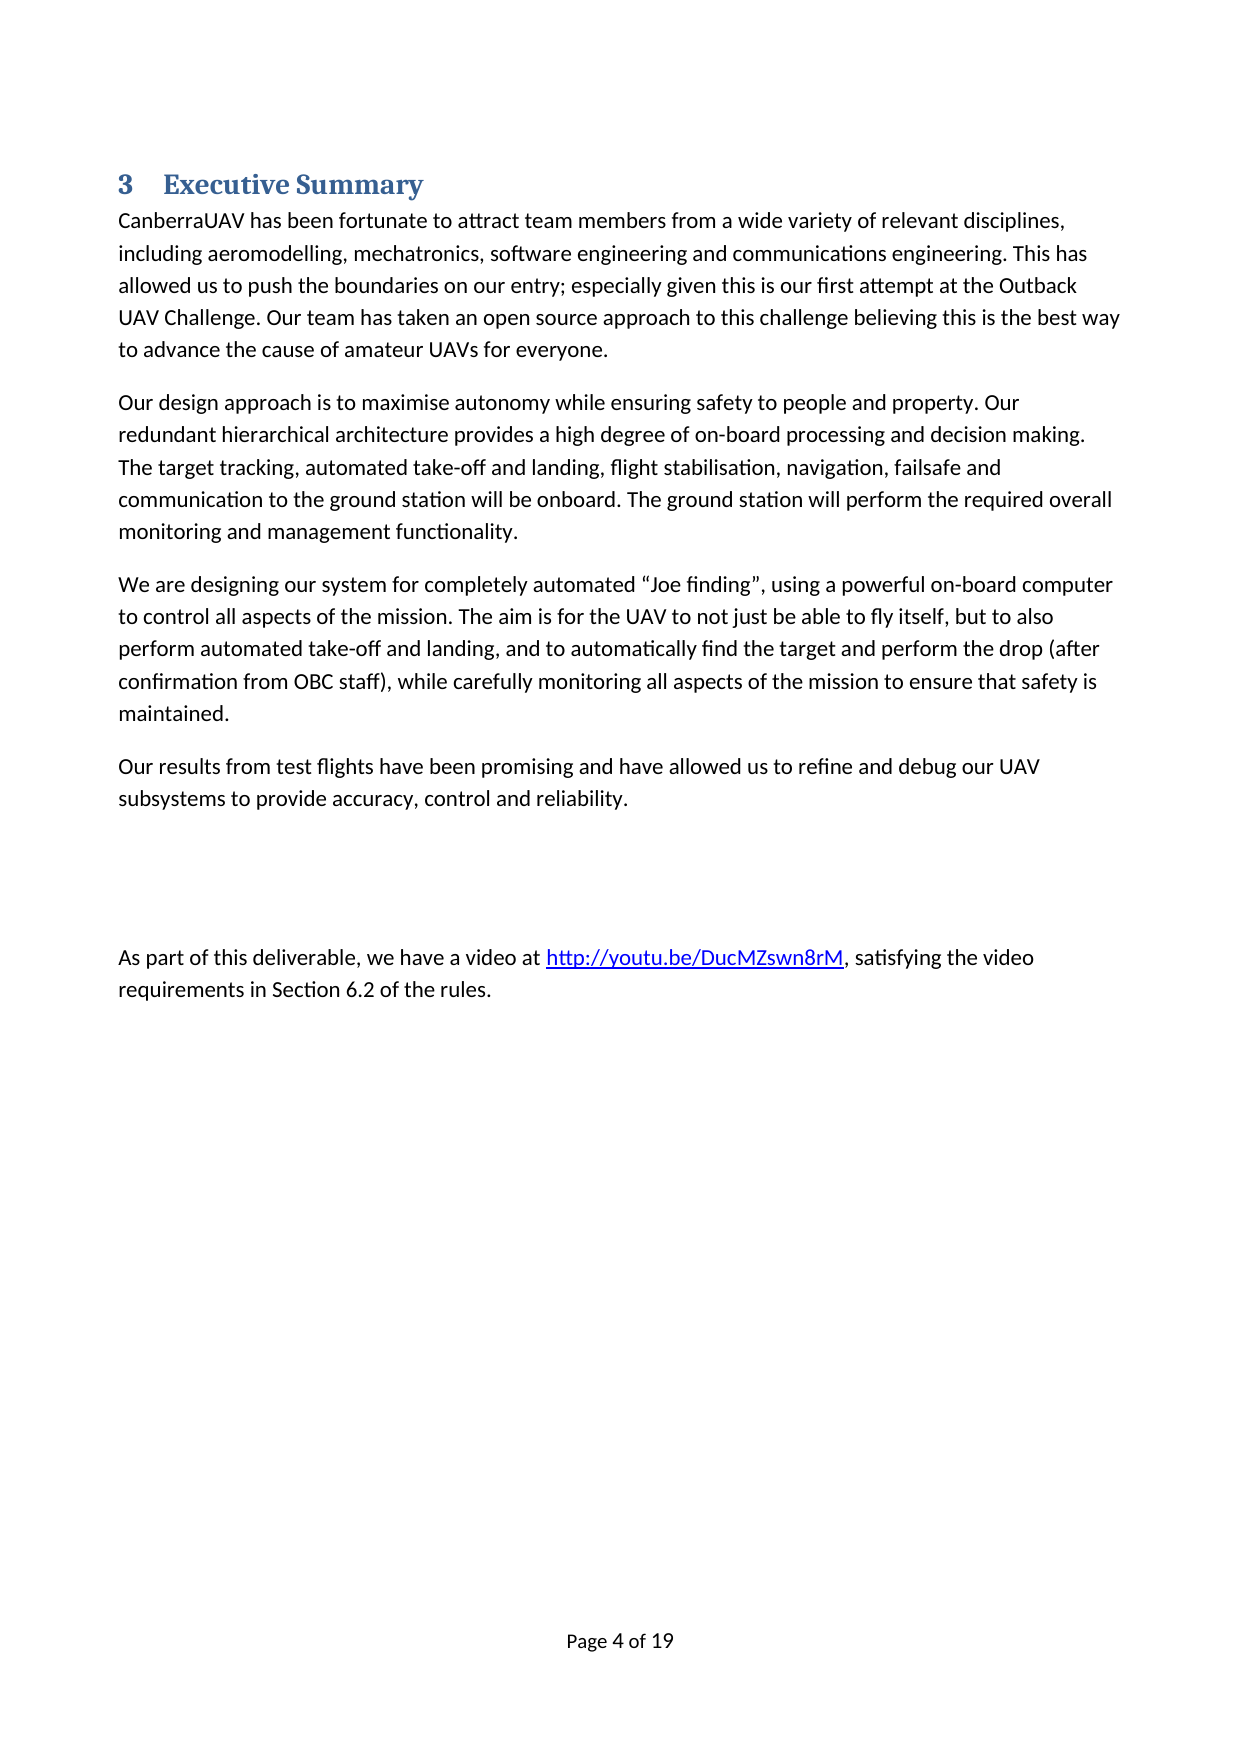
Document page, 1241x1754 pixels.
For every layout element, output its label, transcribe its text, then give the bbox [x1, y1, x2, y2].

text CanberraUAV has been fortunate to attract team members from a wide variety of relevant disciplines, including aeromodelling, mechatronics, software engineering and communications engineering. This has allowed us to push the boundaries on our entry; especially given this is our first attempt at the Outback UAV Challenge. Our team has taken an open source approach to this challenge believing this is the best way to advance the cause of amateur UAVs for everyone. [118, 207, 1122, 363]
text We are designing our system for completely automated “Joe finding”, using a powerful on-board computer to control all aspects of the mission. The aim is for the UAV to not just be able to fly itself, but to also perform automated take-off and landing, and to automatically find the target and perform the drop (after confirmation from OBC staff), while carefully monitoring all aspects of the mission to ensure that safety is maintained. [118, 570, 1122, 727]
text Our results from test flights have been promising and have allowed us to refine and debug our UAV subsystems to provide accuracy, control and reliability. [118, 752, 1122, 812]
text Our design approach is to maximise autonomy while ensuring safety to people and property. Our redundant hierarchical architecture provides a high degree of on-board processing and decision making. The target tracking, automated take-off and landing, flight stabilisation, navigation, failsafe and communication to the ground station will be onboard. The ground station will perform the required overall monitoring and management functionality. [118, 388, 1122, 545]
text As part of this deliverable, we have a video at http://youtu.be/DucMZswn8rM, satisfying the video requirements in Section 6.2 of the rules. [118, 943, 1122, 1003]
subtitle Executive Summary [118, 168, 1122, 202]
